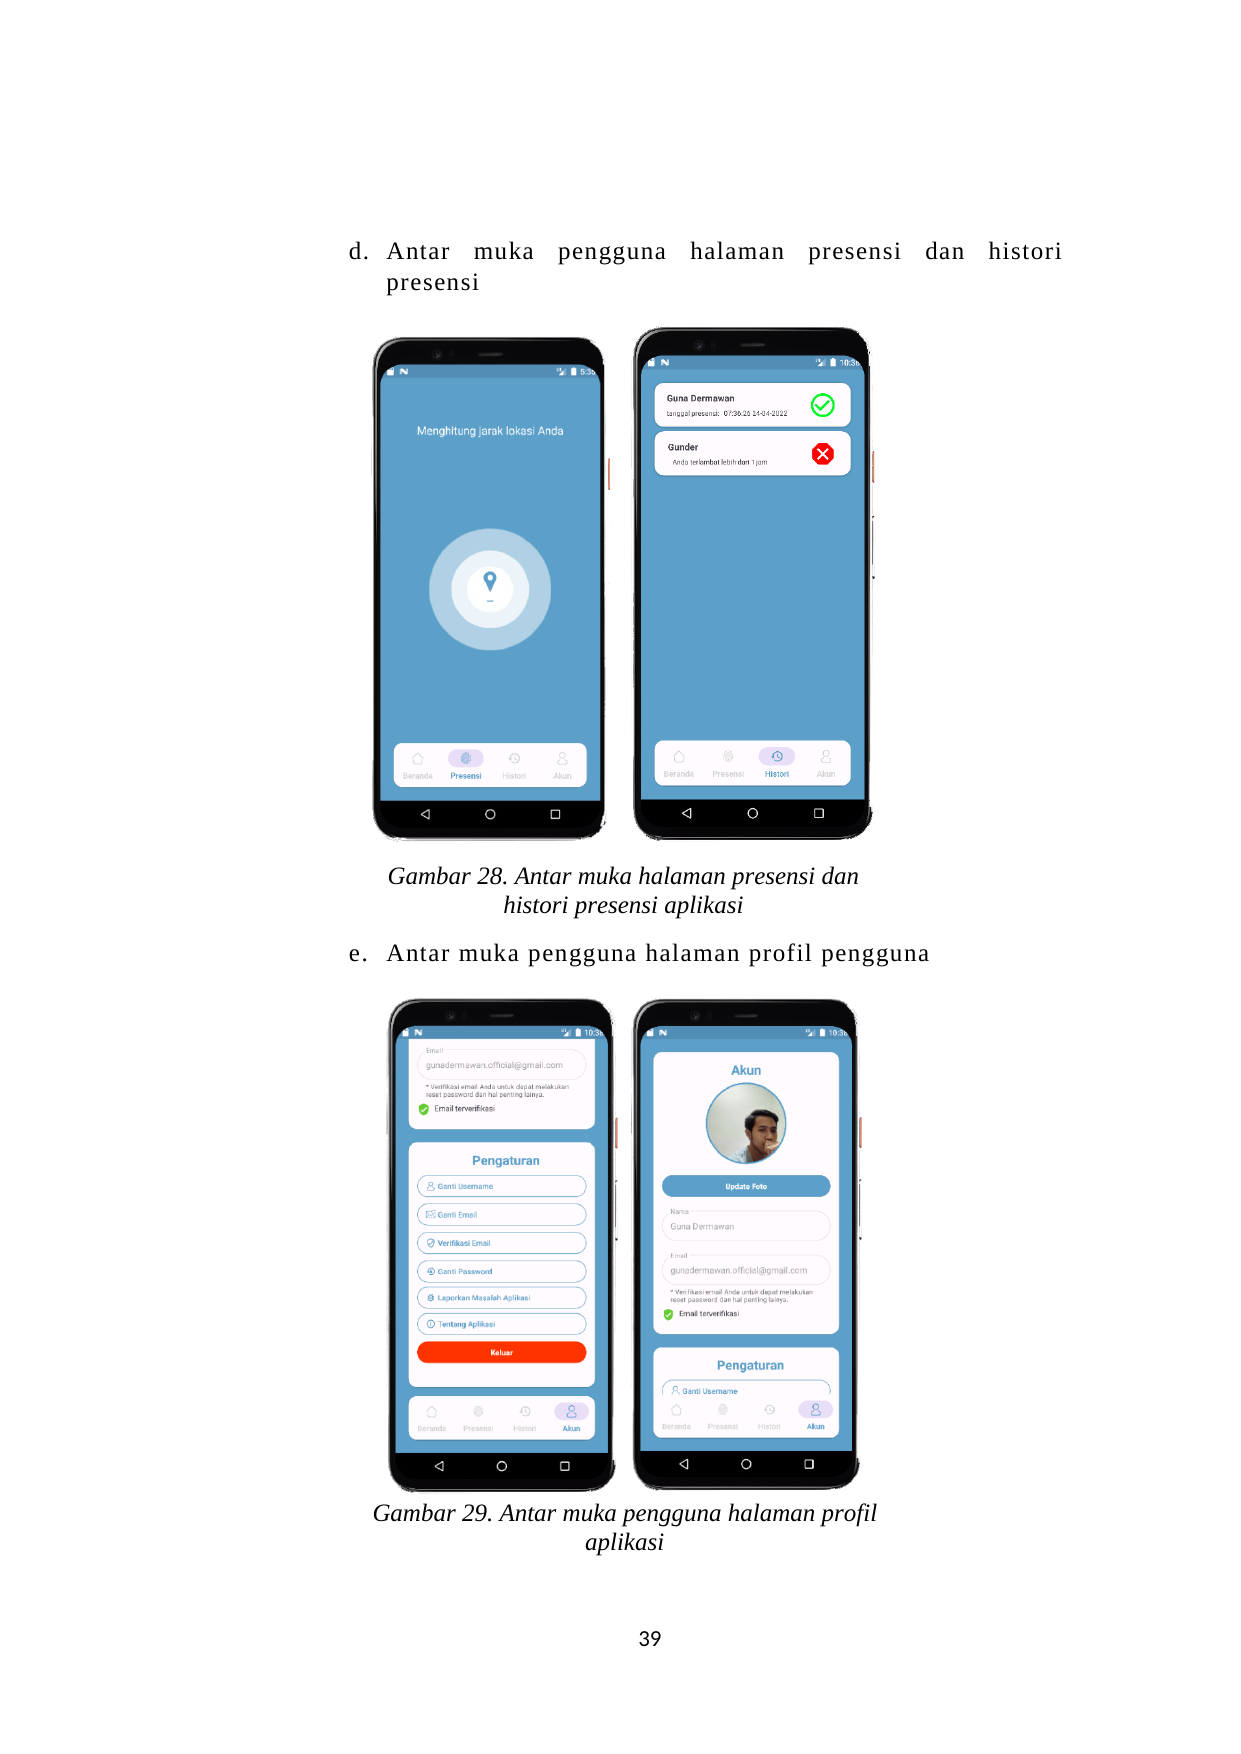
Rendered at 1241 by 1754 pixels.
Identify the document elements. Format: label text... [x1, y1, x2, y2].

picture [375, 978, 875, 1497]
picture [361, 314, 888, 852]
subtitle Antar muka pengguna halaman presensi dan histori presensi [349, 236, 1063, 296]
